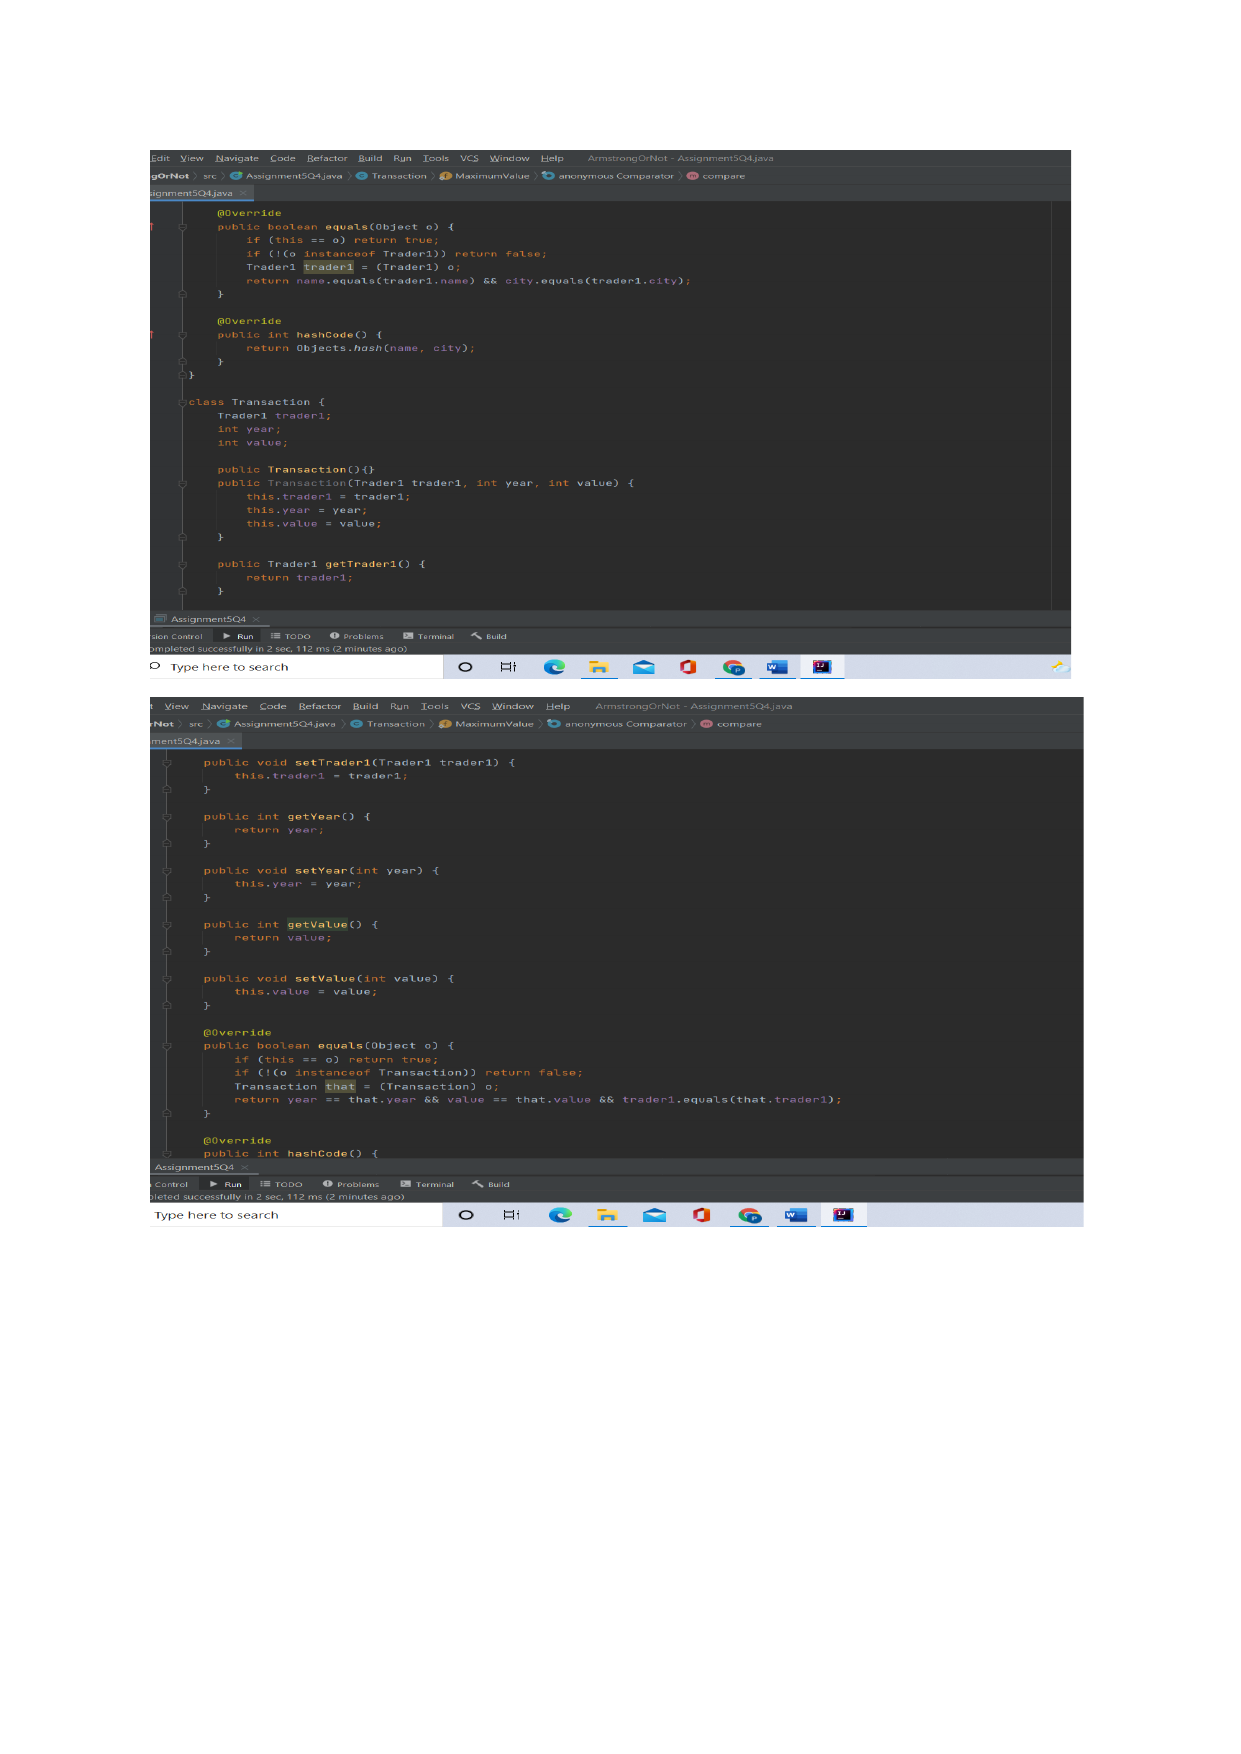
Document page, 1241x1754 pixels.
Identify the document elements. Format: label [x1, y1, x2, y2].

picture [150, 150, 1072, 679]
picture [150, 697, 1084, 1227]
